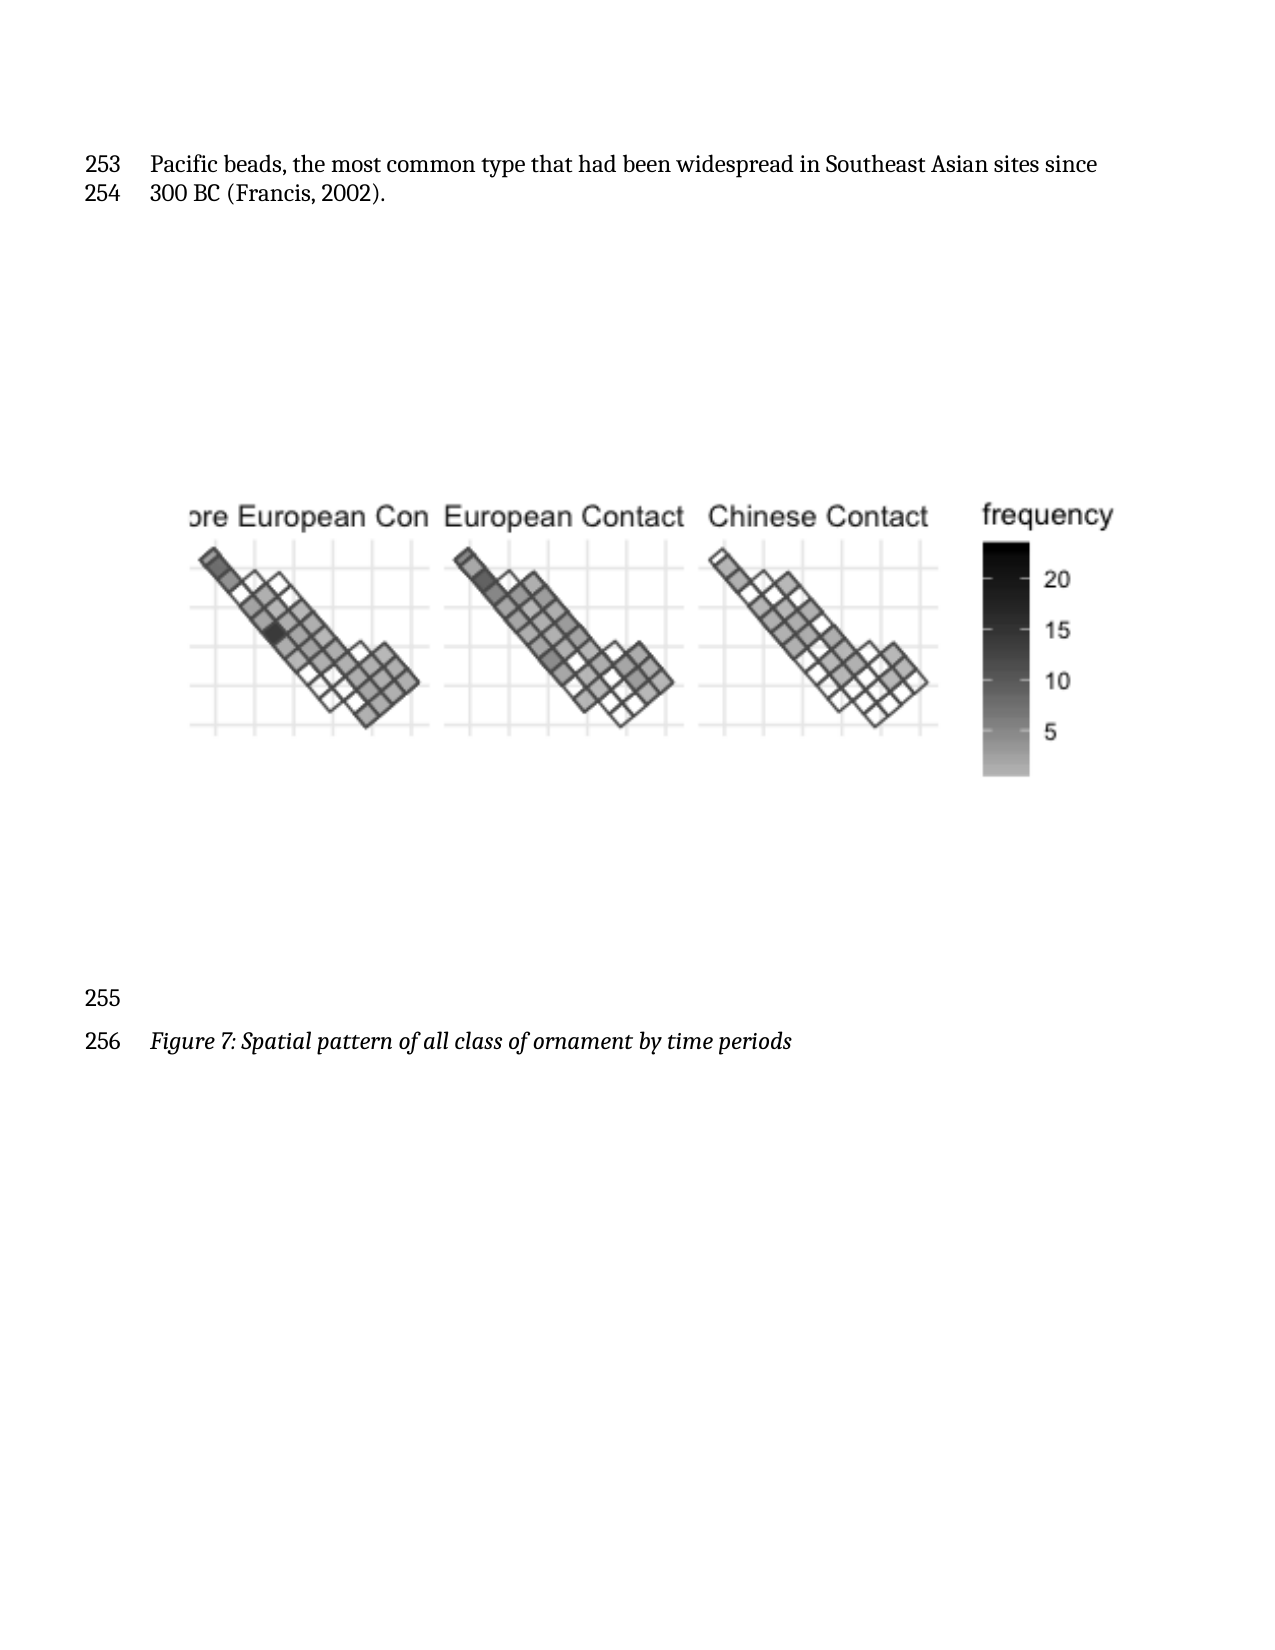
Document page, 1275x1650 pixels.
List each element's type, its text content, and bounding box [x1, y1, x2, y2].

picture [168, 226, 1144, 1007]
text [150, 150, 1125, 207]
text Figure 7: Spatial pattern of all class of ornament by time periods [150, 1027, 1125, 1056]
